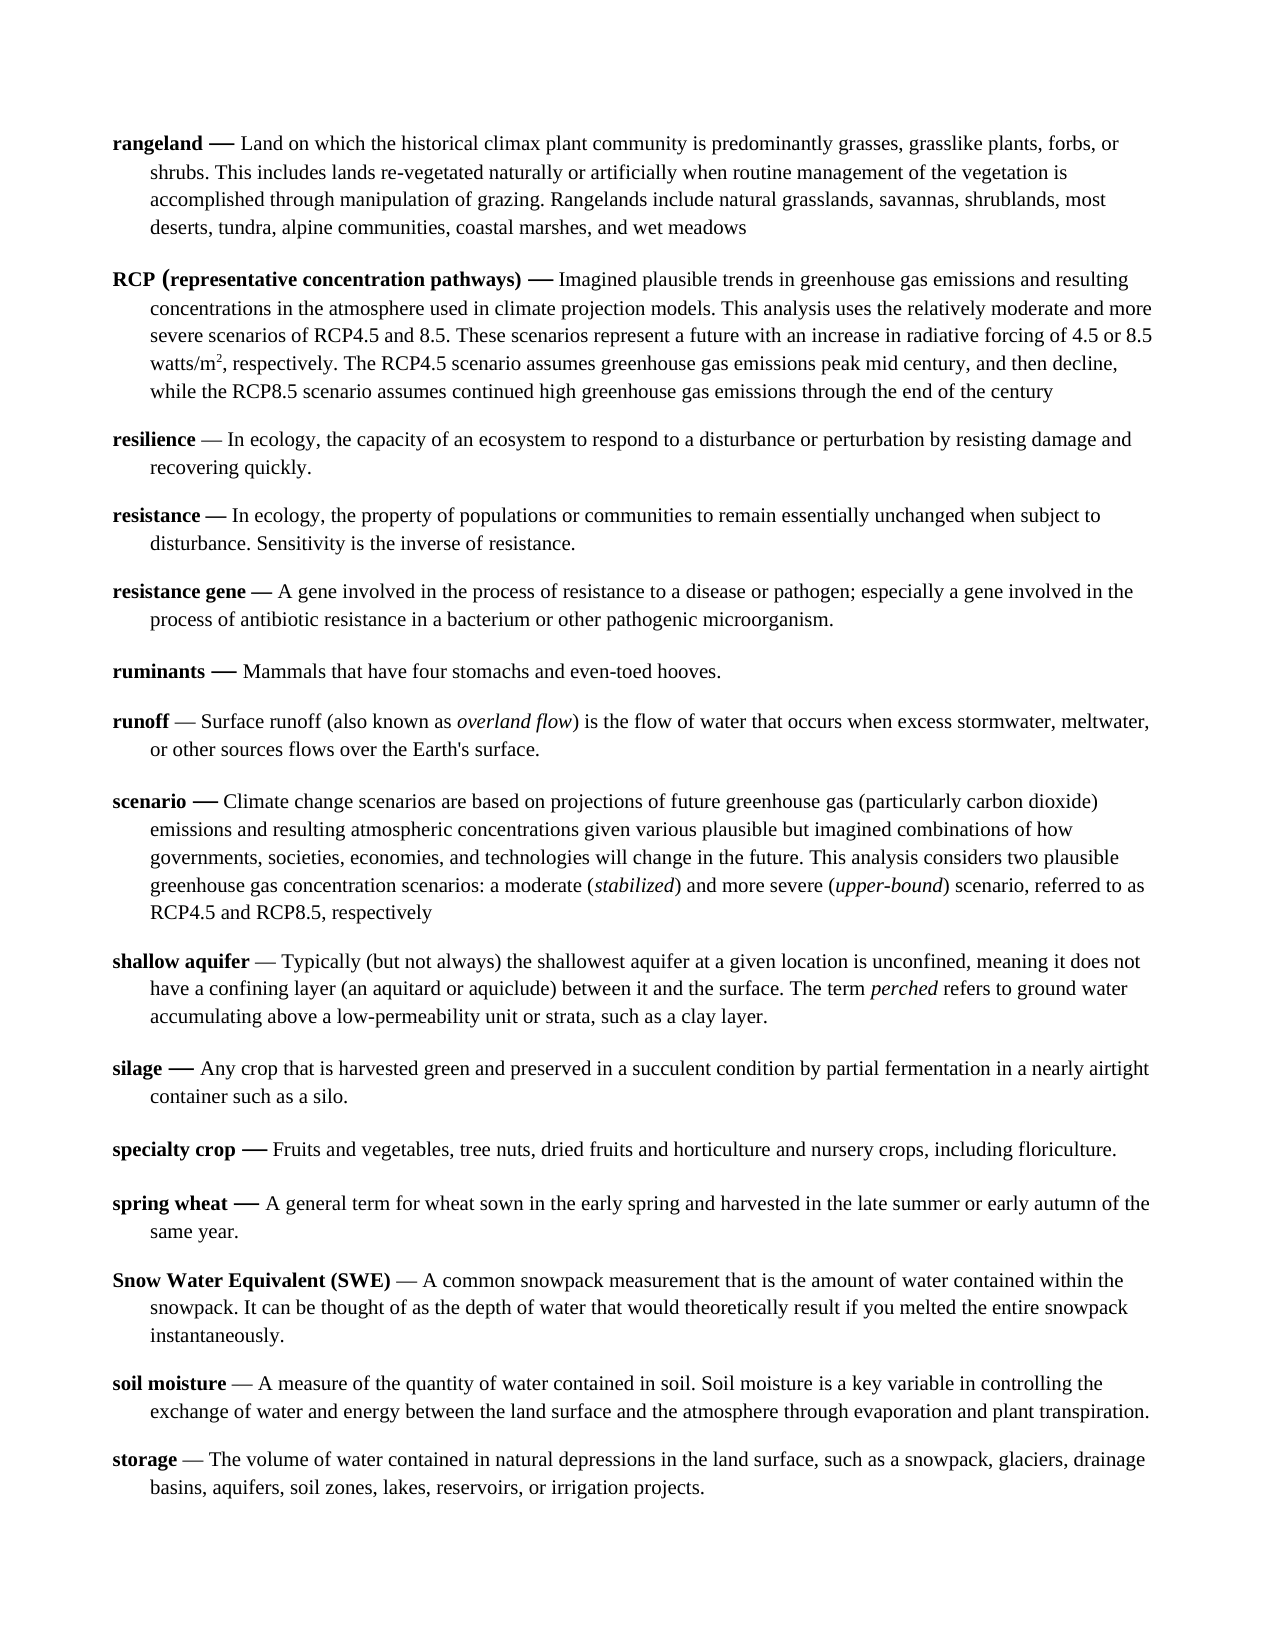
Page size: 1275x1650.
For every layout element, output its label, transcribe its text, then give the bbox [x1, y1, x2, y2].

text specialty crop — Fruits and vegetables, tree nuts, dried fruits and horticulture and nursery crops, including floriculture. [267, 1133, 1162, 1162]
text Snow Water Equivalent (SWE) — A common snowpack measurement that is the amount of water contained within the snowpack. It can be thought of as the depth of water that would theoretically result if you melted the entire snowpack instantaneously. [112, 1267, 1162, 1347]
text RCP (representative concentration pathways) — Imagined plausible trends in greenhouse gas emissions and resulting concentrations in the atmosphere used in climate projection models. This analysis uses the relatively moderate and more severe scenarios of RCP4.5 and 8.5. These scenarios represent a future with an increase in radiative forcing of 4.5 or 8.5 watts/m2, respectively. The RCP4.5 scenario assumes greenhouse gas emissions peak mid century, and then decline, while the RCP8.5 scenario assumes continued high greenhouse gas emissions through the end of the century [112, 263, 1162, 403]
text shallow aquifer — Typically (but not always) the shallowest aquifer at a given location is unconfined, meaning it does not have a confining layer (an aquitard or aquiclude) between it and the surface. The term perched refers to ground water accumulating above a low-permeability unit or strata, such as a clay layer. [112, 948, 1162, 1028]
text resilience — In ecology, the capacity of an ecosystem to respond to a disturbance or perturbation by resisting damage and recovering quickly. [112, 427, 1162, 479]
text ruminants — Mammals that have four stomachs and even-toed hooves. [243, 655, 1162, 684]
text rangeland — Land on which the historical climax plant community is predominantly grasses, grasslike plants, forbs, or shrubs. This includes lands re-vegetated naturally or artificially when routine management of the vegetation is accomplished through manipulation of grazing. Rangelands include natural grasslands, savannas, shrublands, most deserts, tundra, alpine communities, coastal marshes, and wet meadows [112, 127, 1162, 239]
text soil moisture — A measure of the quantity of water contained in soil. Soil moisture is a key variable in controlling the exchange of water and energy between the land surface and the atmosphere through evaporation and plant transpiration. [112, 1371, 1162, 1423]
text silage — Any crop that is harvested green and preserved in a succulent condition by partial fermentation in a nearly airtight container such as a silo. [112, 1052, 1162, 1108]
text runoff — Surface runoff (also known as overland flow) is the flow of water that occurs when excess stormwater, meltwater, or other sources flows over the Earth's surface. [112, 709, 1162, 761]
text scenario — Climate change scenarios are based on projections of future greenhouse gas (particularly carbon dioxide) emissions and resulting atmospheric concentrations given various plausible but imagined combinations of how governments, societies, economies, and technologies will change in the future. This analysis considers two plausible greenhouse gas concentration scenarios: a moderate (stabilized) and more severe (upper-bound) scenario, referred to as RCP4.5 and RCP8.5, respectively [112, 785, 1162, 924]
text spring wheat — A general term for wheat sown in the early spring and harvested in the late summer or early autumn of the same year. [112, 1187, 1162, 1243]
text resistance gene — A gene involved in the process of resistance to a disease or pathogen; especially a gene involved in the process of antibiotic resistance in a bacterium or other pathogenic microorganism. [112, 579, 1162, 631]
text resistance — In ecology, the property of populations or communities to remain essentially unchanged when subject to disturbance. Sensitivity is the inverse of resistance. [112, 503, 1162, 555]
text storage — The volume of water contained in natural depressions in the land surface, such as a snowpack, glaciers, drainage basins, aquifers, soil zones, lakes, reservoirs, or irrigation projects. [112, 1447, 1162, 1499]
